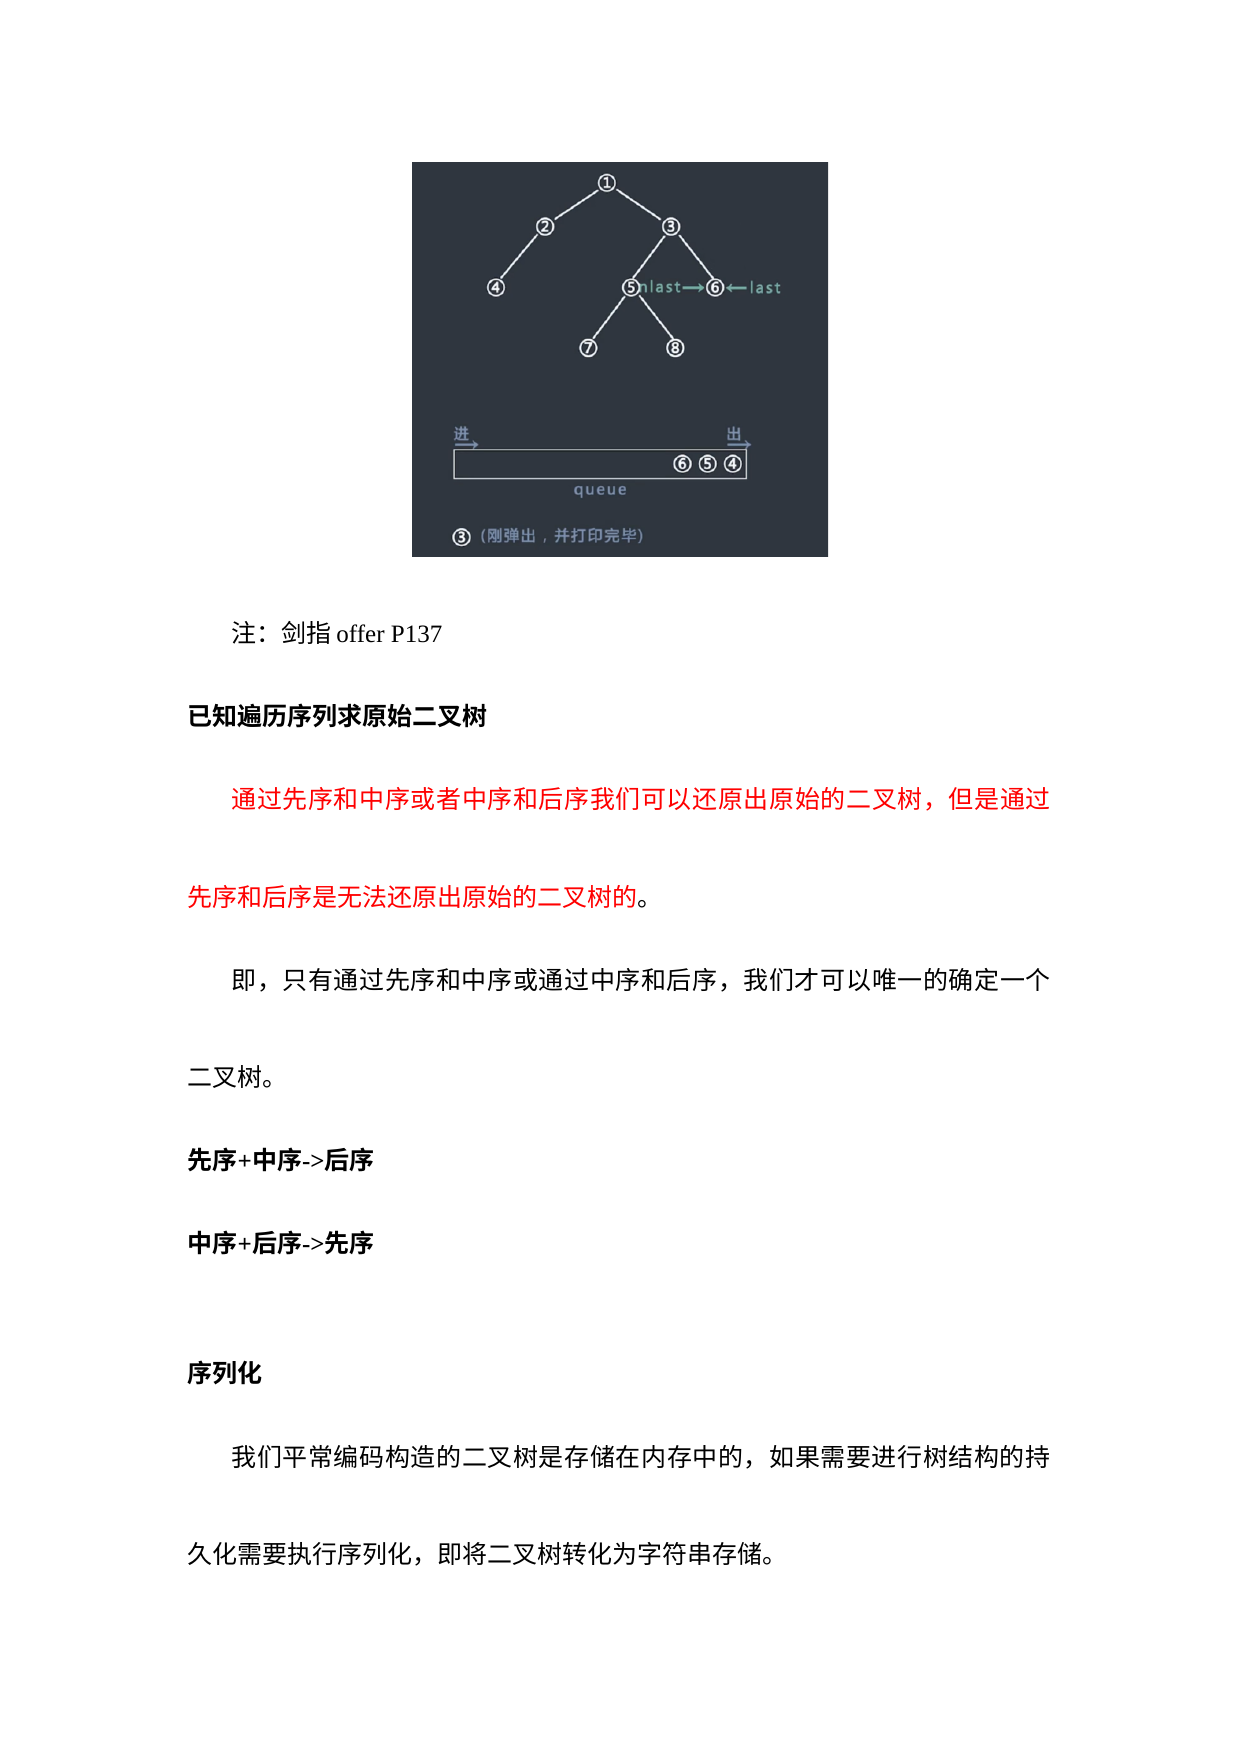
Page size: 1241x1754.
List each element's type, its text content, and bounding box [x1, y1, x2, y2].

subtitle 已知遍历序列求原始二叉树 [187, 682, 1053, 747]
text 通过先序和中序或者中序和后序我们可以还原出原始的二叉树，但是通过先序和后序是无法还原出原始的二叉树的。 [187, 765, 1053, 928]
text 注：剑指offer P137 [187, 599, 1053, 664]
text 即，只有通过先序和中序或通过中序和后序，我们才可以唯一的确定一个二叉树。 [187, 946, 1053, 1108]
picture [412, 162, 829, 557]
text 我们平常编码构造的二叉树是存储在内存中的，如果需要进行树结构的持久化需要执行序列化，即将二叉树转化为字符串存储。 [187, 1423, 1053, 1585]
subtitle 中序+后序->先序 [187, 1209, 1053, 1274]
subtitle 先序+中序->后序 [187, 1126, 1053, 1191]
subtitle 序列化 [187, 1339, 1053, 1404]
